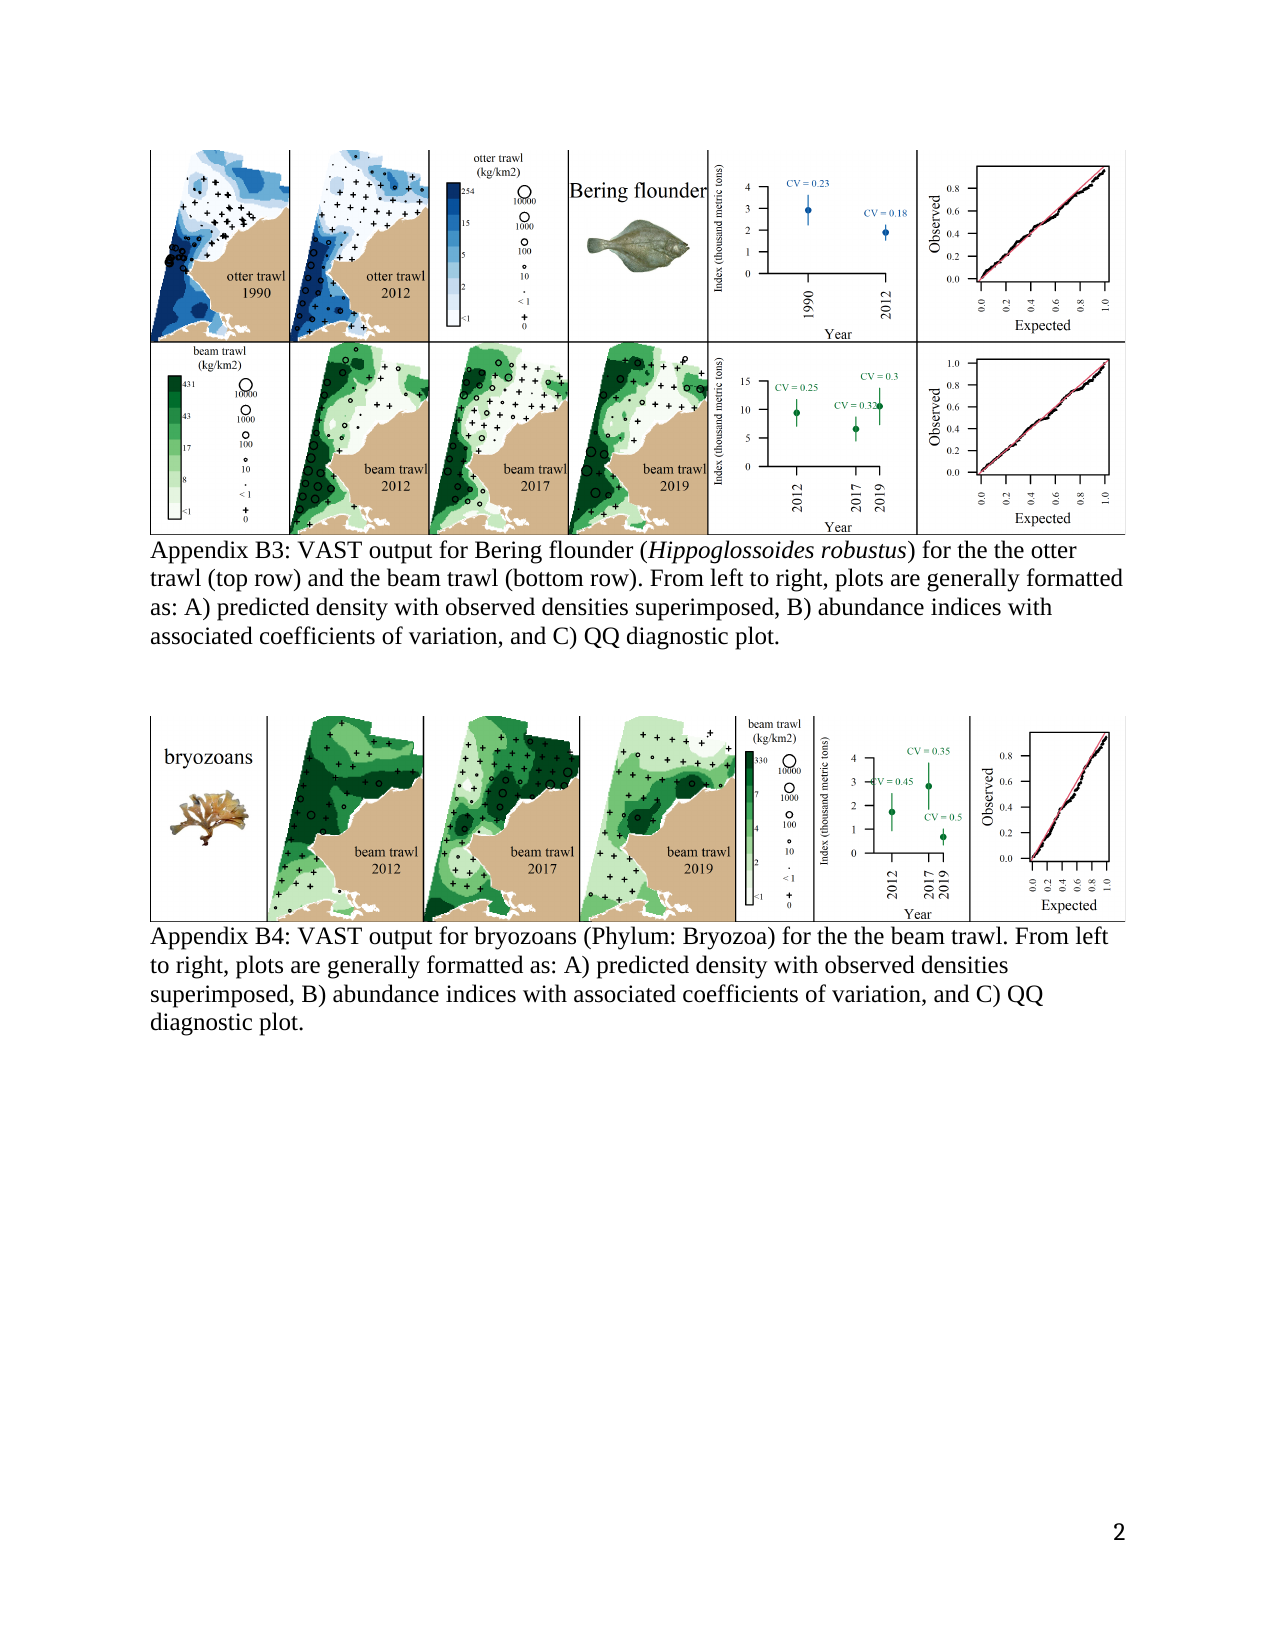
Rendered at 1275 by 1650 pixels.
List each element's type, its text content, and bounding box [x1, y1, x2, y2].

text Appendix B4: VAST output for bryozoans (Phylum: Bryozoa) for the the beam trawl. From left to right, plots are generally formatted as: A) predicted density with observed densities superimposed, B) abundance indices with associated coefficients of variation, and C) QQ diagnostic plot. [150, 922, 1125, 1036]
picture [150, 150, 1125, 535]
text Appendix B3: VAST output for Bering flounder (Hippoglossoides robustus) for the the otter trawl (top row) and the beam trawl (bottom row). From left to right, plots are generally formatted as: A) predicted density with observed densities superimposed, B) abundance indices with associated coefficients of variation, and C) QQ diagnostic plot. [150, 535, 1125, 650]
picture [150, 716, 1125, 922]
